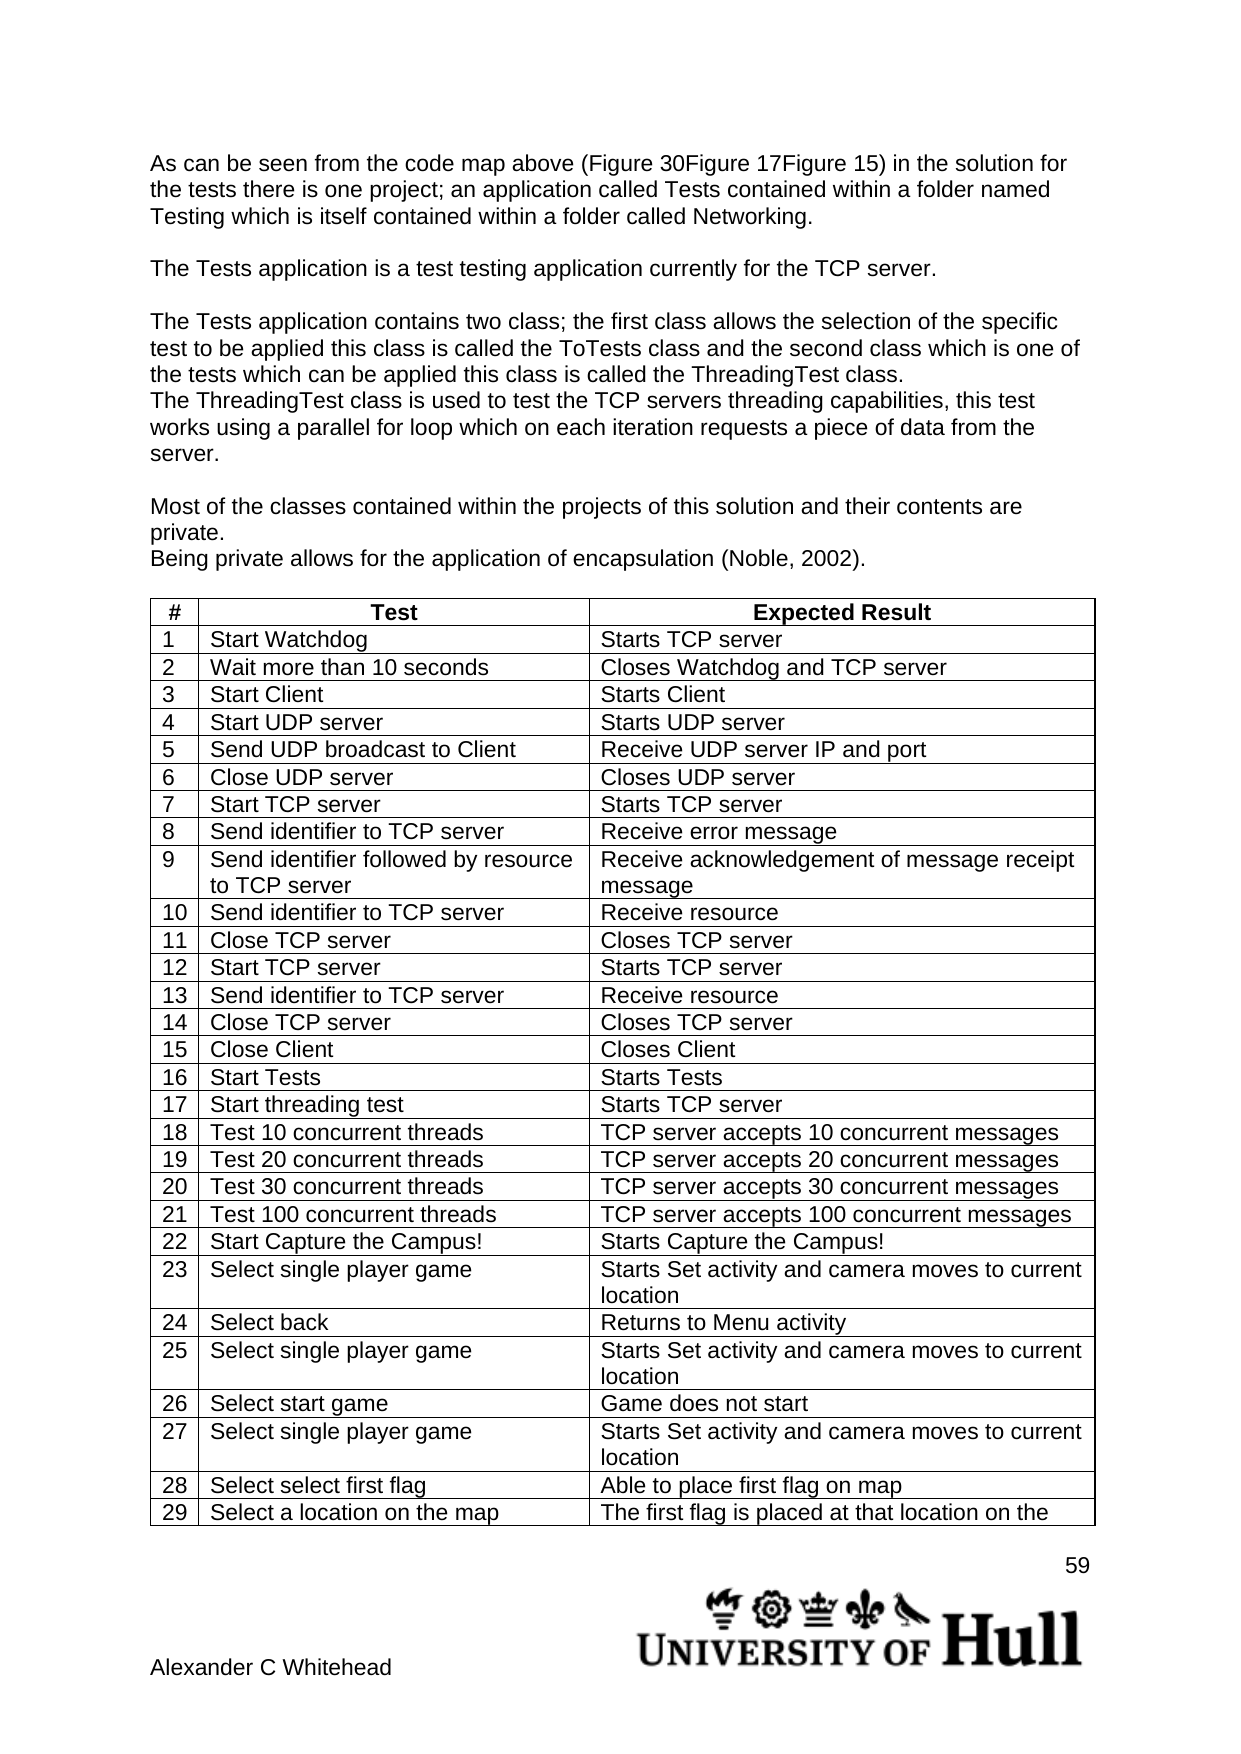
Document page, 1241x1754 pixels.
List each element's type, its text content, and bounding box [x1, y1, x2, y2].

table_cell Start TCP server [199, 791, 589, 817]
table_cell 10 [151, 899, 198, 926]
table_cell Close TCP server [199, 927, 589, 953]
table_cell 13 [151, 982, 198, 1008]
table_cell Select start game [199, 1390, 589, 1417]
table_cell Starts TCP server [590, 1091, 1094, 1117]
table_cell Starts TCP server [590, 791, 1094, 817]
table_cell 18 [151, 1119, 198, 1145]
table_cell Send identifier to TCP server [199, 899, 589, 926]
table_cell Select single player game [199, 1256, 589, 1308]
table_cell Test 100 concurrent threads [199, 1201, 589, 1227]
table_cell Select a location on the map [199, 1499, 589, 1525]
table_header Expected Result [590, 599, 1094, 625]
table_cell 1 [151, 626, 198, 653]
table_cell Starts TCP server [590, 954, 1094, 981]
table_cell Game does not start [590, 1390, 1094, 1417]
table_cell 19 [151, 1146, 198, 1172]
table_cell 24 [151, 1309, 198, 1336]
table_cell Closes Client [590, 1036, 1094, 1063]
table_cell Send UDP broadcast to Client [199, 736, 589, 762]
table_cell Closes UDP server [590, 764, 1094, 790]
table_cell 2 [151, 654, 198, 680]
table_cell The first flag is placed at that location on the map [590, 1499, 1094, 1525]
table_cell 16 [151, 1064, 198, 1090]
table_cell Wait more than 10 seconds [199, 654, 589, 680]
table_cell Starts Client [590, 681, 1094, 708]
table_cell Closes TCP server [590, 1009, 1094, 1035]
table_cell TCP server accepts 100 concurrent messages [590, 1201, 1094, 1227]
table_cell Send identifier to TCP server [199, 818, 589, 844]
table_cell TCP server accepts 30 concurrent messages [590, 1173, 1094, 1200]
table_cell Starts Set activity and camera moves to current location [590, 1256, 1094, 1308]
table_cell 6 [151, 764, 198, 790]
table_cell 9 [151, 846, 198, 898]
table_cell 5 [151, 736, 198, 762]
table_cell Able to place first flag on map [590, 1472, 1094, 1498]
table_cell Starts Tests [590, 1064, 1094, 1090]
table_cell 23 [151, 1256, 198, 1308]
text Being private allows for the application of encapsulation . [150, 545, 1090, 572]
table_cell 4 [151, 709, 198, 735]
table_cell Start Capture the Campus! [199, 1228, 589, 1254]
table_cell 26 [151, 1390, 198, 1417]
table_cell 12 [151, 954, 198, 981]
table_cell Start UDP server [199, 709, 589, 735]
table_header # [151, 599, 198, 625]
table_cell Starts Capture the Campus! [590, 1228, 1094, 1254]
table_cell 27 [151, 1418, 198, 1471]
table_cell 3 [151, 681, 198, 708]
table_cell Test 10 concurrent threads [199, 1119, 589, 1145]
table_cell Close UDP server [199, 764, 589, 790]
table_cell Test 30 concurrent threads [199, 1173, 589, 1200]
table_cell 15 [151, 1036, 198, 1063]
table_cell Starts Set activity and camera moves to current location [590, 1418, 1094, 1471]
table_cell Select single player game [199, 1337, 589, 1389]
table_cell Starts UDP server [590, 709, 1094, 735]
table_cell 7 [151, 791, 198, 817]
table_cell Starts Set activity and camera moves to current location [590, 1337, 1094, 1389]
text Most of the classes contained within the projects of this solution and their contents are private. [150, 493, 1090, 545]
table_cell Start TCP server [199, 954, 589, 981]
table_cell TCP server accepts 10 concurrent messages [590, 1119, 1094, 1145]
table_cell 29 [151, 1499, 198, 1525]
table_cell Receive resource [590, 982, 1094, 1008]
table_cell 8 [151, 818, 198, 844]
table_cell Close Client [199, 1036, 589, 1063]
table_cell 22 [151, 1228, 198, 1254]
text The ThreadingTest class is used to test the TCP servers threading capabilities, this test works using a parallel for loop which on each iteration requests a piece of data from the server. [150, 387, 1090, 466]
table_cell Receive error message [590, 818, 1094, 844]
table_header Test [199, 599, 589, 625]
table_cell 14 [151, 1009, 198, 1035]
table_cell 25 [151, 1337, 198, 1389]
table_cell Receive resource [590, 899, 1094, 926]
table_cell Closes TCP server [590, 927, 1094, 953]
picture [630, 1578, 1091, 1676]
table_cell 28 [151, 1472, 198, 1498]
table_cell Select select first flag [199, 1472, 589, 1498]
table_cell Start Client [199, 681, 589, 708]
table_cell Select back [199, 1309, 589, 1336]
table_cell 17 [151, 1091, 198, 1117]
table_cell Start Tests [199, 1064, 589, 1090]
table_cell 20 [151, 1173, 198, 1200]
table_cell Receive acknowledgement of message receipt message [590, 846, 1094, 898]
table_cell Send identifier followed by resource to TCP server [199, 846, 589, 898]
table_cell Start threading test [199, 1091, 589, 1117]
text As can be seen from the code map above (Figure 30Figure 17Figure 15) in the solution for the tests there is one project; an application called Tests contained within a folder named Testing which is itself contained within a folder called Networking. [150, 150, 1090, 229]
table_cell Receive UDP server IP and port [590, 736, 1094, 762]
table_cell Send identifier to TCP server [199, 982, 589, 1008]
table_cell Closes Watchdog and TCP server [590, 654, 1094, 680]
table_cell 21 [151, 1201, 198, 1227]
table_cell Test 20 concurrent threads [199, 1146, 589, 1172]
table_cell Select single player game [199, 1418, 589, 1471]
table_cell Start Watchdog [199, 626, 589, 653]
table_cell TCP server accepts 20 concurrent messages [590, 1146, 1094, 1172]
table_cell Returns to Menu activity [590, 1309, 1094, 1336]
text The Tests application contains two class; the first class allows the selection of the specific test to be applied this class is called the ToTests class and the second class which is one of the tests which can be applied this class is called the ThreadingTest class. [150, 308, 1090, 387]
table_cell Starts TCP server [590, 626, 1094, 653]
text The Tests application is a test testing application currently for the TCP server. [150, 255, 1090, 282]
table_cell 11 [151, 927, 198, 953]
table_cell Close TCP server [199, 1009, 589, 1035]
